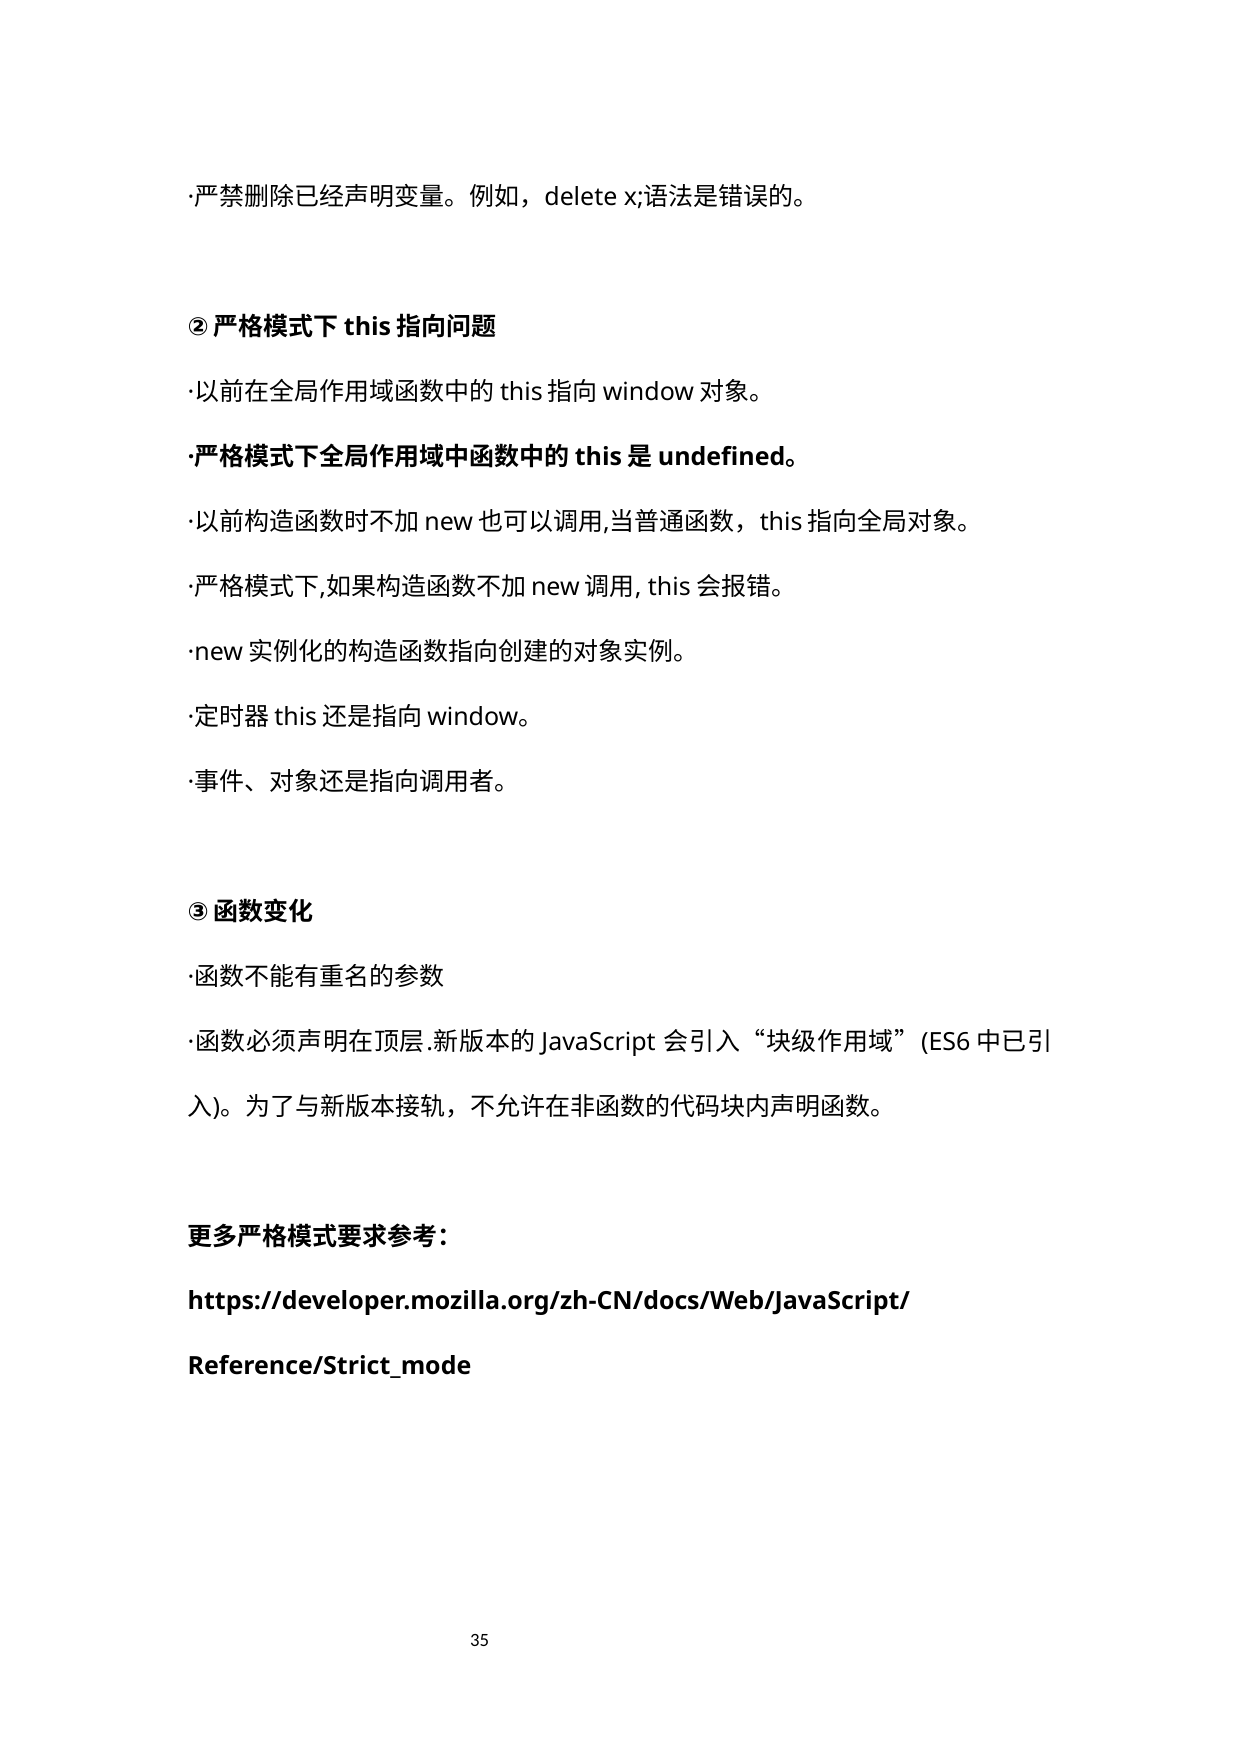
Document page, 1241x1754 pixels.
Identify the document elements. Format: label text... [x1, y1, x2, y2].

list ·new实例化的构造函数指向创建的对象实例。 [187, 617, 1053, 682]
list ·严格模式下,如果构造函数不加new调用, this会报错。 [187, 552, 1053, 617]
list https://developer.mozilla.org/zh-CN/docs/Web/JavaScript/Reference/Strict_mode [187, 1267, 1053, 1397]
list ·严禁删除已经声明变量。例如，delete x;语法是错误的。 [187, 162, 1053, 227]
list ·以前在全局作用域函数中的 this指向window对象。 [187, 357, 1053, 422]
list ·函数必须声明在顶层.新版本的JavaScript 会引入“块级作用域”(ES6中已引入)。为了与新版本接轨，不允许在非函数的代码块内声明函数。 [187, 1007, 1053, 1137]
list ·以前构造函数时不加new也可以调用,当普通函数，this指向全局对象。 [187, 487, 1053, 552]
list ③函数变化 [187, 877, 1053, 942]
list ·严格模式下全局作用域中函数中的this是 undefined。 [187, 422, 1053, 487]
list ②严格模式下this指向问题 [187, 292, 1053, 357]
list ·函数不能有重名的参数 [187, 942, 1053, 1007]
list ·事件、对象还是指向调用者。 [187, 747, 1053, 812]
list ·定时器this还是指向window。 [187, 682, 1053, 747]
list 更多严格模式要求参考： [187, 1202, 1053, 1267]
